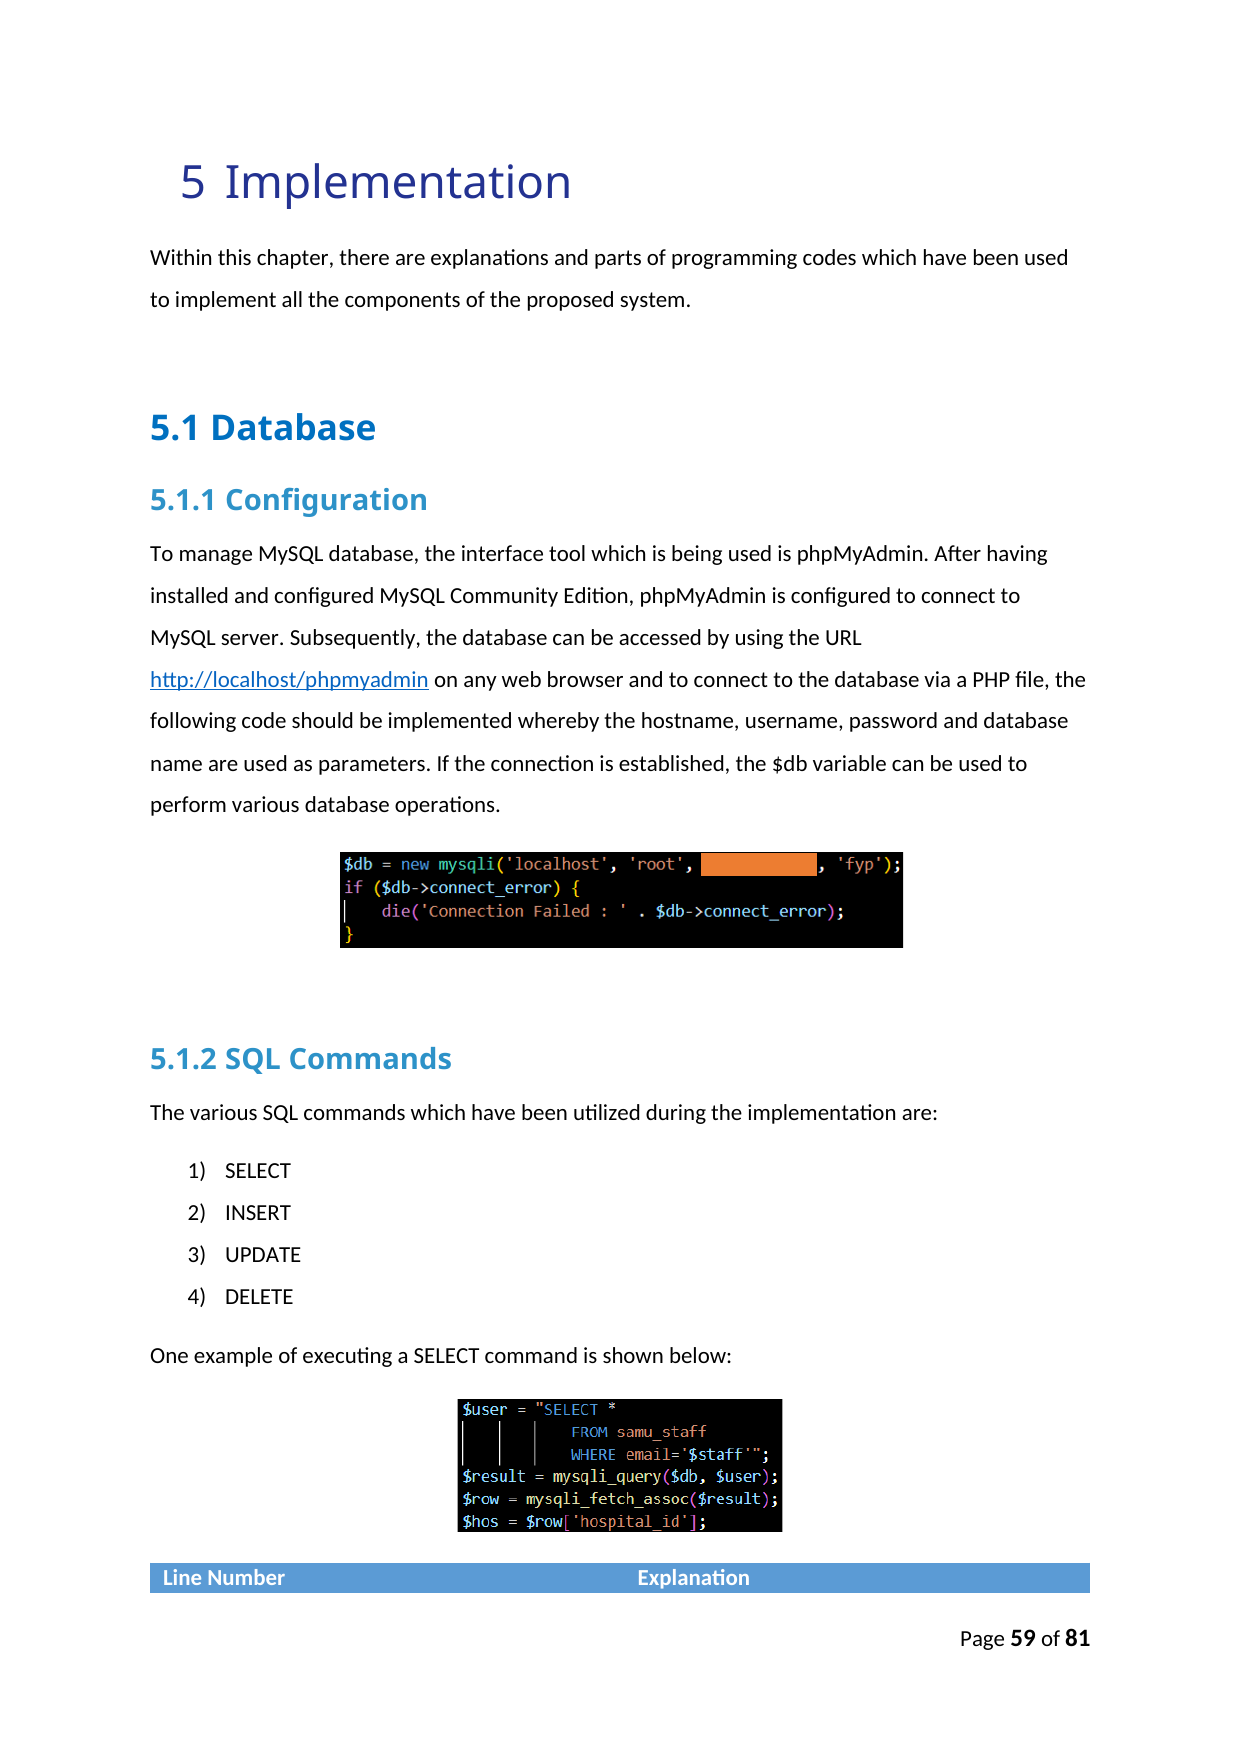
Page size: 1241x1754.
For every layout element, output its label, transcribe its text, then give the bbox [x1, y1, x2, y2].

picture [337, 849, 904, 949]
picture [457, 1399, 783, 1532]
list DELETE [187, 1282, 1090, 1310]
subtitle Database [150, 403, 1090, 451]
table_header Line Number [151, 1564, 297, 1591]
text Within this chapter, there are explanations and parts of programming codes which have been used to implement all the components of the proposed system. [150, 243, 1090, 313]
subtitle Configuration [150, 479, 1090, 519]
subtitle Implementation [179, 150, 1090, 212]
list INSERT [187, 1198, 1090, 1226]
text One example of executing a SELECT command is shown below: [150, 1341, 1090, 1369]
text To manage MySQL database, the interface tool which is being used is phpMyAdmin. After having installed and configured MySQL Community Edition, phpMyAdmin is configured to connect to MySQL server. Subsequently, the database can be accessed by using the URL http://localhost/phpmyadmin on any web browser and to connect to the database via a PHP file, the following code should be implemented whereby the hostname, username, password and database name are used as parameters. If the connection is established, the $db variable can be used to perform various database operations. [150, 539, 1090, 819]
subtitle SQL Commands [150, 1038, 1090, 1078]
text The various SQL commands which have been utilized during the implementation are: [150, 1098, 1090, 1126]
list UPDATE [187, 1240, 1090, 1268]
list SELECT [187, 1156, 1090, 1184]
table_header Explanation [298, 1564, 1089, 1591]
